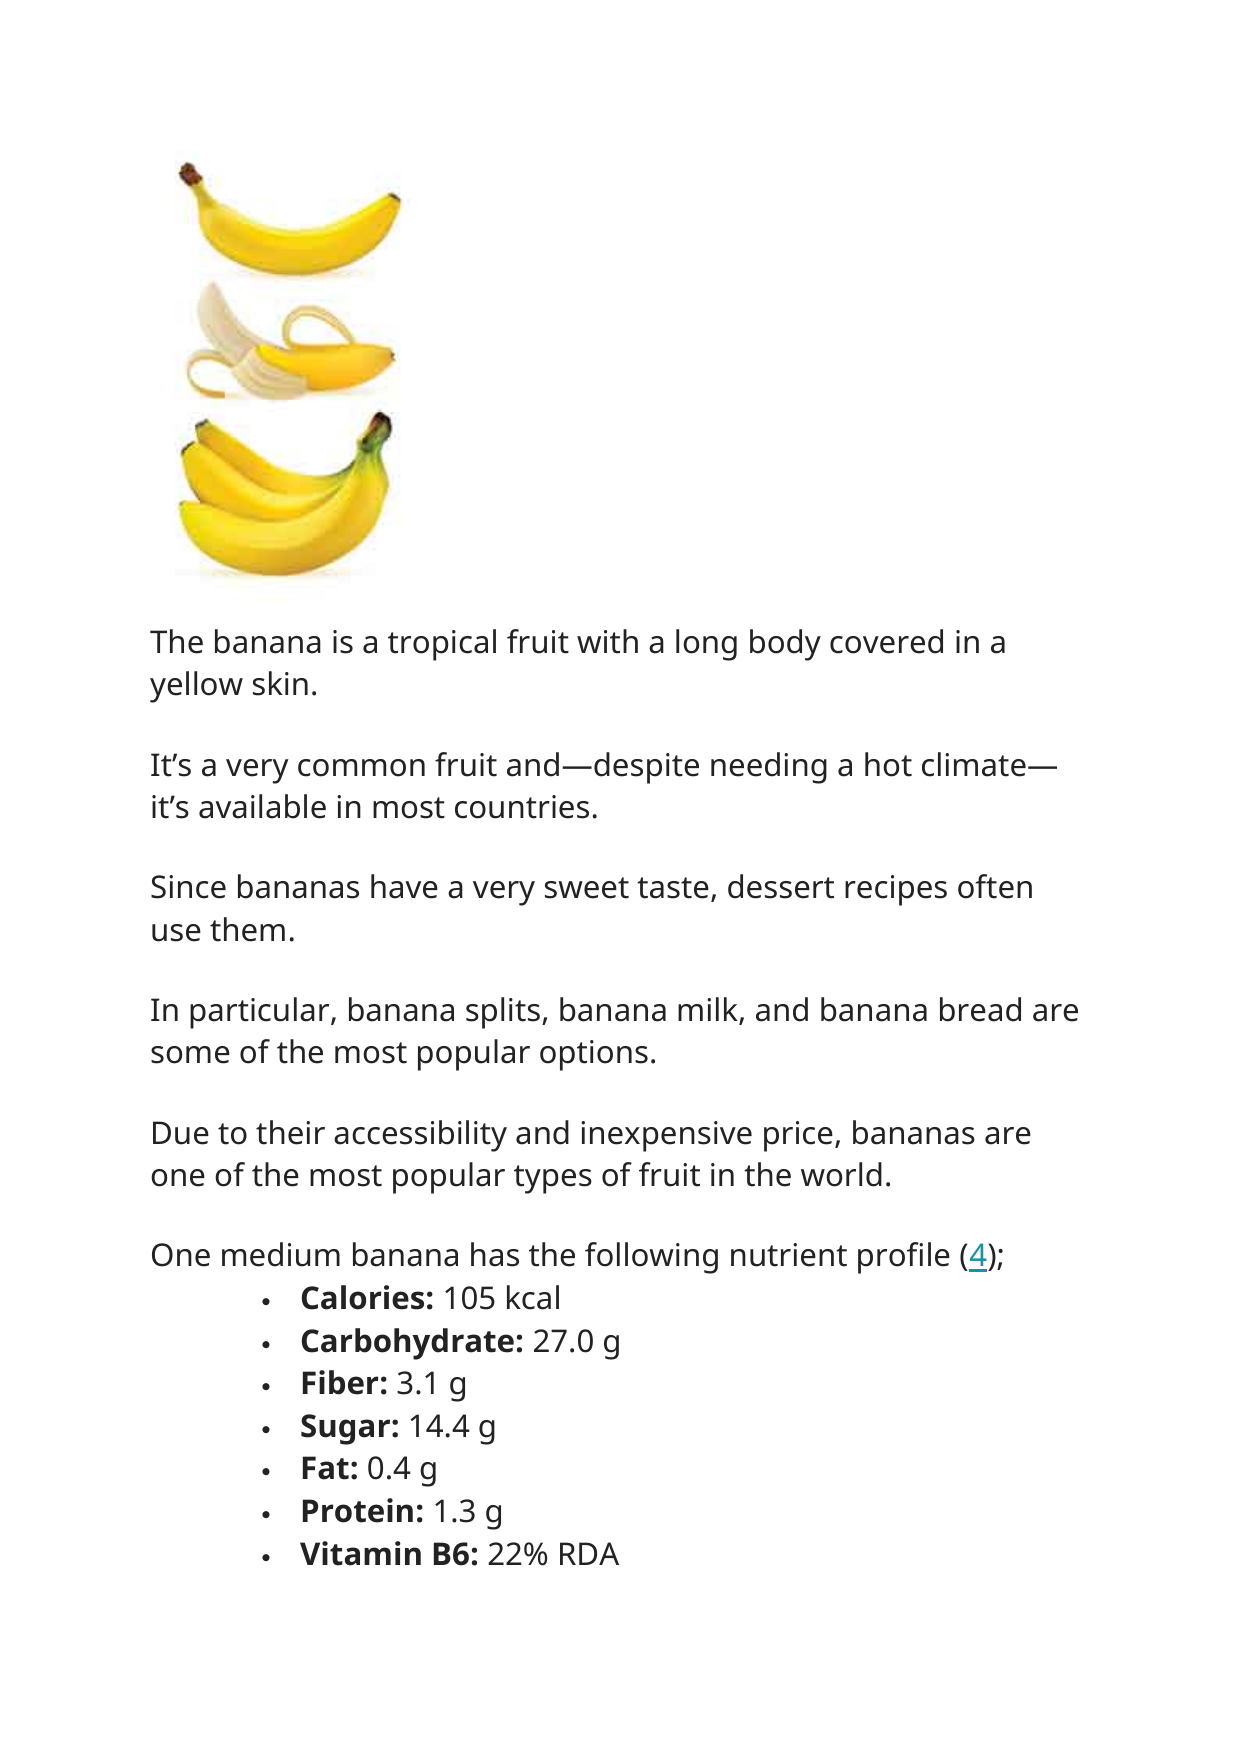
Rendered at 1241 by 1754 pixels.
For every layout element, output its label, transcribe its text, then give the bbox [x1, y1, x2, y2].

text One medium banana has the following nutrient profile (4); [150, 1233, 1090, 1276]
picture [150, 150, 424, 604]
list Vitamin B6: 22% RDA [262, 1532, 1090, 1574]
list Fat: 0.4 g [262, 1446, 1090, 1489]
text It’s a very common fruit and—despite needing a hot climate—it’s available in most countries. [150, 742, 1090, 828]
list Fiber: 3.1 g [262, 1361, 1090, 1404]
text Due to their accessibility and inexpensive price, bananas are one of the most popular types of fruit in the world. [150, 1111, 1090, 1196]
list Protein: 1.3 g [262, 1489, 1090, 1532]
list Calories: 105 kcal [262, 1276, 1090, 1318]
text Since bananas have a very sweet taste, dessert recipes often use them. [150, 865, 1090, 950]
text In particular, banana splits, banana milk, and banana bread are some of the most popular options. [150, 988, 1090, 1073]
list Sugar: 14.4 g [262, 1404, 1090, 1446]
list Carbohydrate: 27.0 g [262, 1318, 1090, 1361]
text The banana is a tropical fruit with a long body covered in a yellow skin. [150, 620, 1090, 705]
